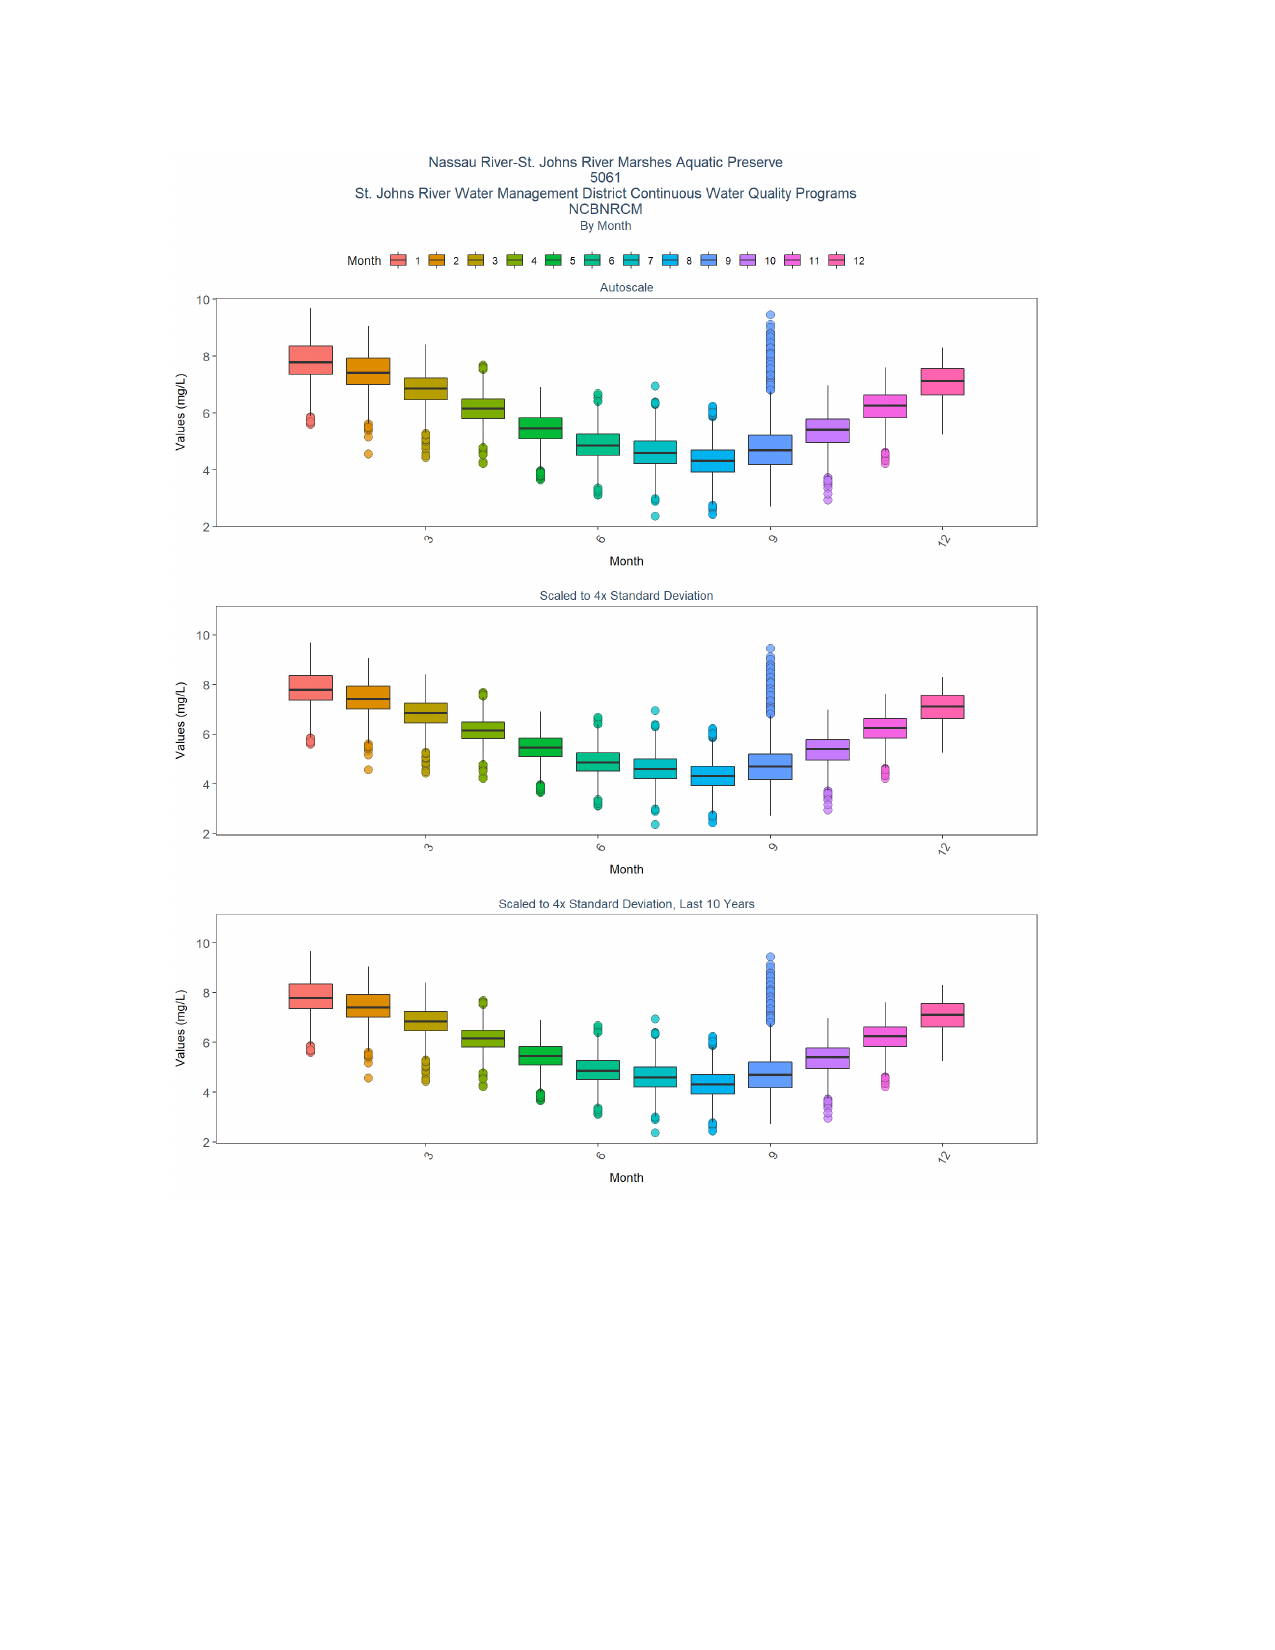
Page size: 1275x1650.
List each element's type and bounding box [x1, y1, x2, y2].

picture [168, 150, 1044, 1200]
